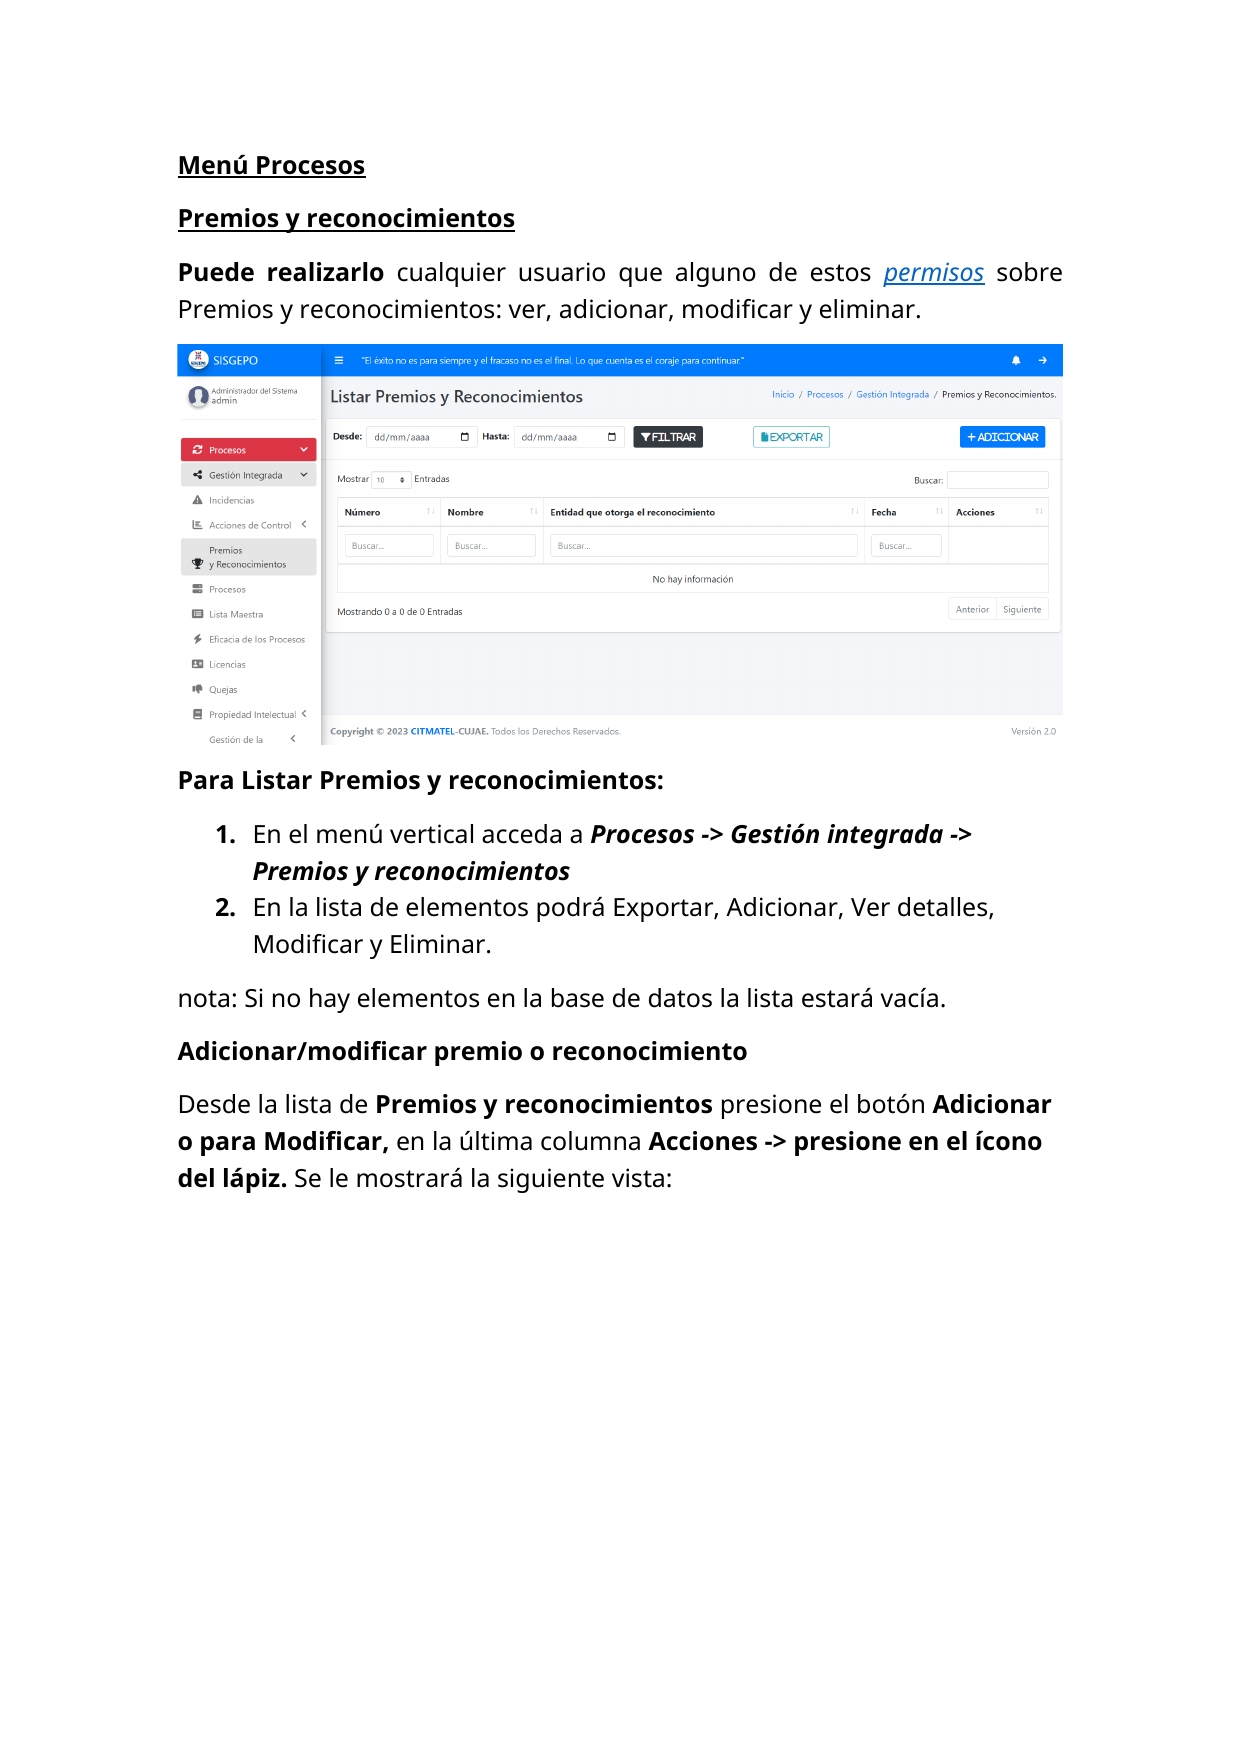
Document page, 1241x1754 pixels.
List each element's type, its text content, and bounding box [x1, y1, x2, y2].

text nota: Si no hay elementos en la base de datos la lista estará vacía. [177, 980, 1063, 1014]
list En la lista de elementos podrá Exportar, Adicionar, Ver detalles, Modificar y Eliminar. [215, 890, 1063, 961]
text Puede realizarlo cualquier usuario que alguno de estos permisos sobre Premios y reconocimientos: ver, adicionar, modificar y eliminar. [177, 254, 1063, 325]
text Para Listar Premios y reconocimientos: [177, 763, 1063, 797]
picture [177, 344, 1063, 745]
text Adicionar/modificar premio o reconocimiento [177, 1034, 1063, 1068]
text Desde la lista de Premios y reconocimientos presione el botón Adicionar o para Modificar, en la última columna Acciones -> presione en el ícono del lápiz. Se le mostrará la siguiente vista: [177, 1087, 1063, 1195]
list En el menú vertical acceda a Procesos -> Gestión integrada -> Premios y reconocimientos [215, 816, 1063, 887]
text Menú Procesos [177, 148, 1063, 182]
text Premios y reconocimientos [177, 201, 1063, 235]
